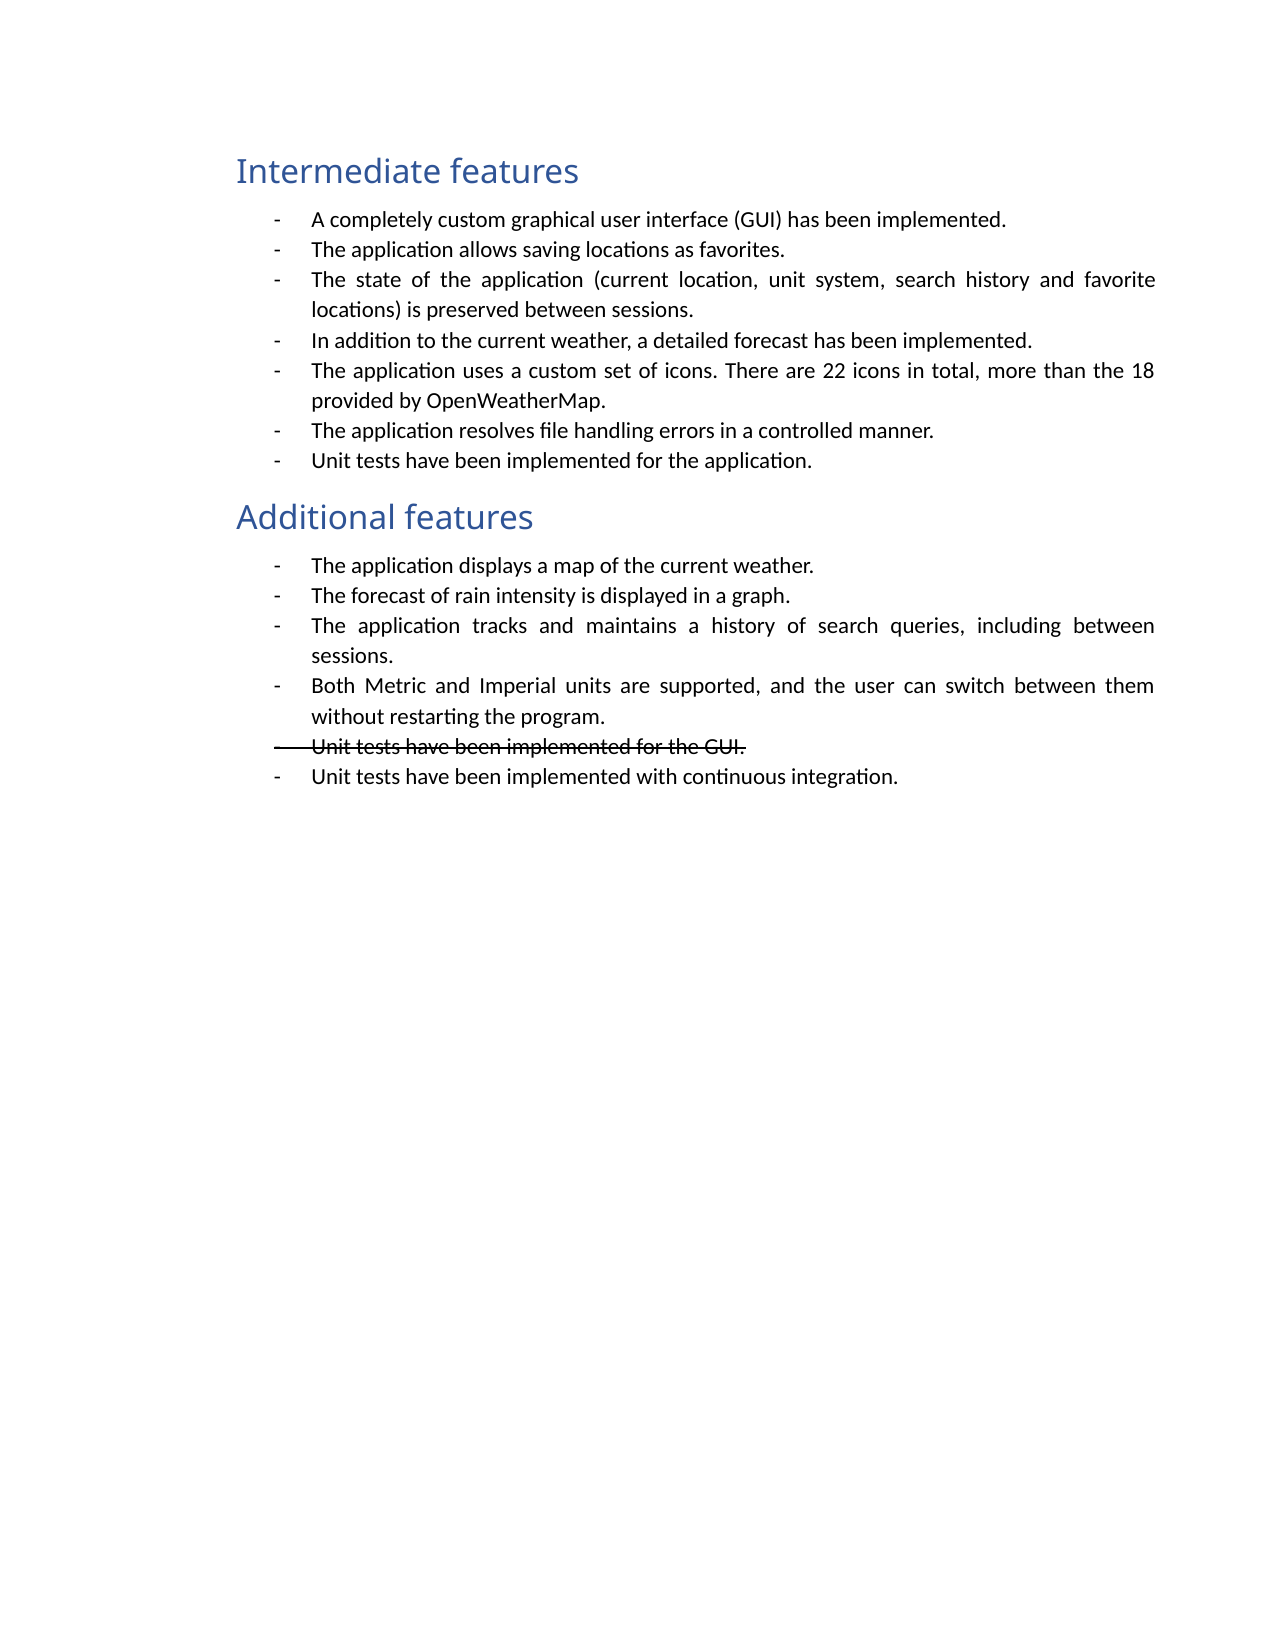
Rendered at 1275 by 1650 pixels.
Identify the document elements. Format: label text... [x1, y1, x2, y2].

list Unit tests have been implemented for the application. [274, 447, 1157, 475]
list A completely custom graphical user interface (GUI) has been implemented. [274, 205, 1157, 233]
list The application tracks and maintains a history of search queries, including between sessions. [274, 611, 1157, 669]
list The application allows saving locations as favorites. [274, 235, 1157, 263]
list The application resolves file handling errors in a controlled manner. [274, 416, 1157, 444]
list The application uses a custom set of icons. There are 22 icons in total, more than the 18 provided by OpenWeatherMap. [274, 356, 1157, 414]
list Unit tests have been implemented for the GUI. [274, 732, 1157, 760]
list In addition to the current weather, a detailed forecast has been implemented. [274, 326, 1157, 354]
list The forecast of rain intensity is displayed in a graph. [274, 581, 1157, 609]
list The application displays a map of the current weather. [274, 551, 1157, 579]
subtitle Additional features [236, 493, 1157, 539]
list Both Metric and Imperial units are supported, and the user can switch between them without restarting the program. [274, 672, 1157, 730]
subtitle Intermediate features [236, 148, 1157, 193]
list Unit tests have been implemented with continuous integration. [274, 762, 1157, 790]
list The state of the application (current location, unit system, search history and favorite locations) is preserved between sessions. [274, 265, 1157, 324]
